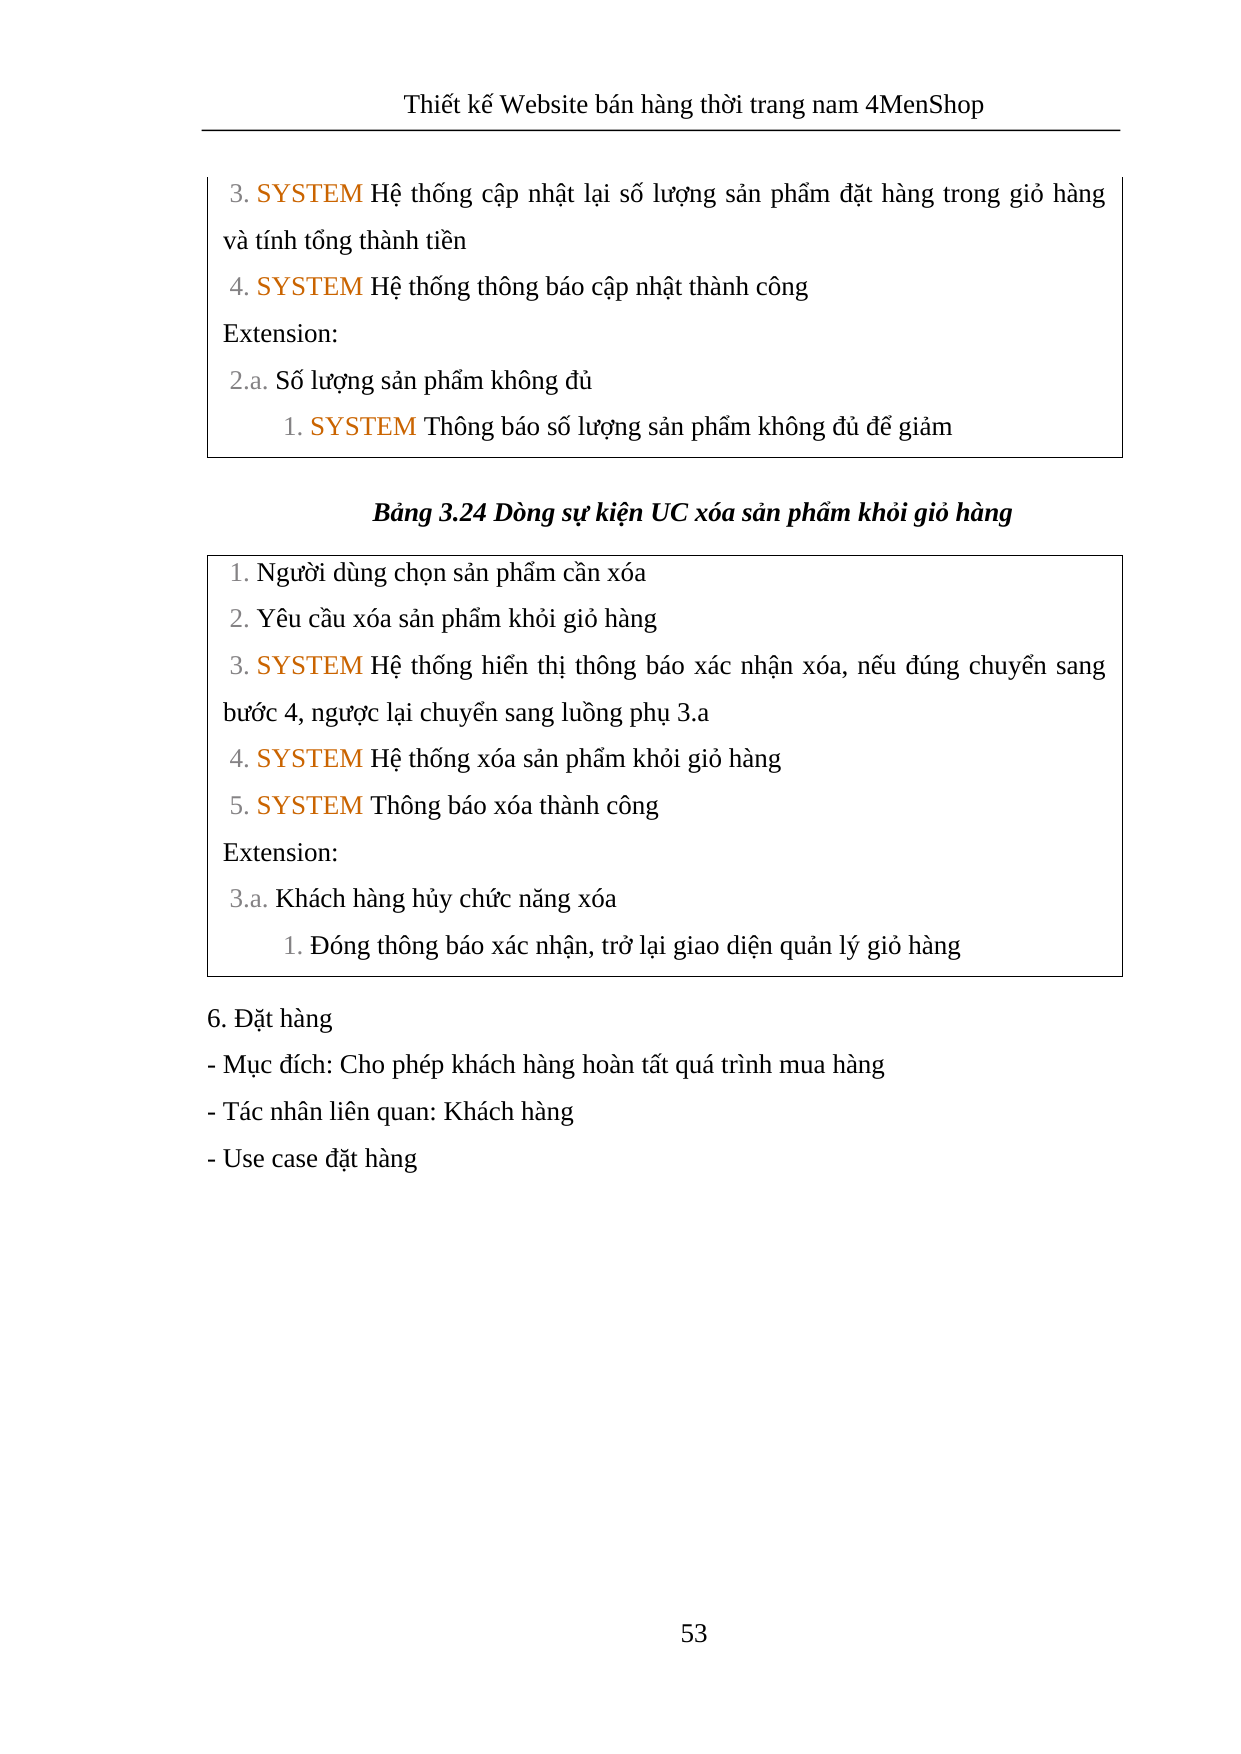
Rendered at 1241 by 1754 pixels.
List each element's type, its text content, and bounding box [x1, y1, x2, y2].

table_cell 1. SYSTEM Thông báo số lượng sản phẩm không đủ để giảm [208, 411, 1122, 457]
text Bảng 3.24 Dòng sự kiện UC xóa sản phẩm khỏi giỏ hàng [207, 496, 1122, 527]
table_cell Extension: [208, 317, 1122, 364]
table_cell 1. Đóng thông báo xác nhận, trở lại giao diện quản lý giỏ hàng [208, 929, 1122, 976]
table_cell 3. SYSTEM Hệ thống hiển thị thông báo xác nhận xóa, nếu đúng chuyển sang bước 4, ngược lại chuyển sang luồng phụ 3.a [208, 649, 1122, 743]
text - Use case đặt hàng [207, 1142, 1122, 1173]
table_cell 2.a. Số lượng sản phẩm không đủ [208, 364, 1122, 411]
table_cell 5. SYSTEM Thông báo xóa thành công [208, 789, 1122, 836]
table_cell 3.a. Khách hàng hủy chức năng xóa [208, 883, 1122, 929]
text 6. Đặt hàng [207, 1002, 1122, 1033]
table_cell 2. Yêu cầu xóa sản phẩm khỏi giỏ hàng [208, 603, 1122, 649]
table_cell 4. SYSTEM Hệ thống xóa sản phẩm khỏi giỏ hàng [208, 743, 1122, 789]
table_header 1. Người dùng chọn sản phẩm cần xóa [208, 556, 1122, 603]
table_cell Extension: [208, 836, 1122, 883]
text - Mục đích: Cho phép khách hàng hoàn tất quá trình mua hàng [207, 1049, 1122, 1080]
text - Tác nhân liên quan: Khách hàng [207, 1095, 1122, 1126]
table_cell 4. SYSTEM Hệ thống thông báo cập nhật thành công [208, 271, 1122, 317]
table_cell 3. SYSTEM Hệ thống cập nhật lại số lượng sản phẩm đặt hàng trong giỏ hàng và tính tổng thành tiền [208, 177, 1122, 271]
